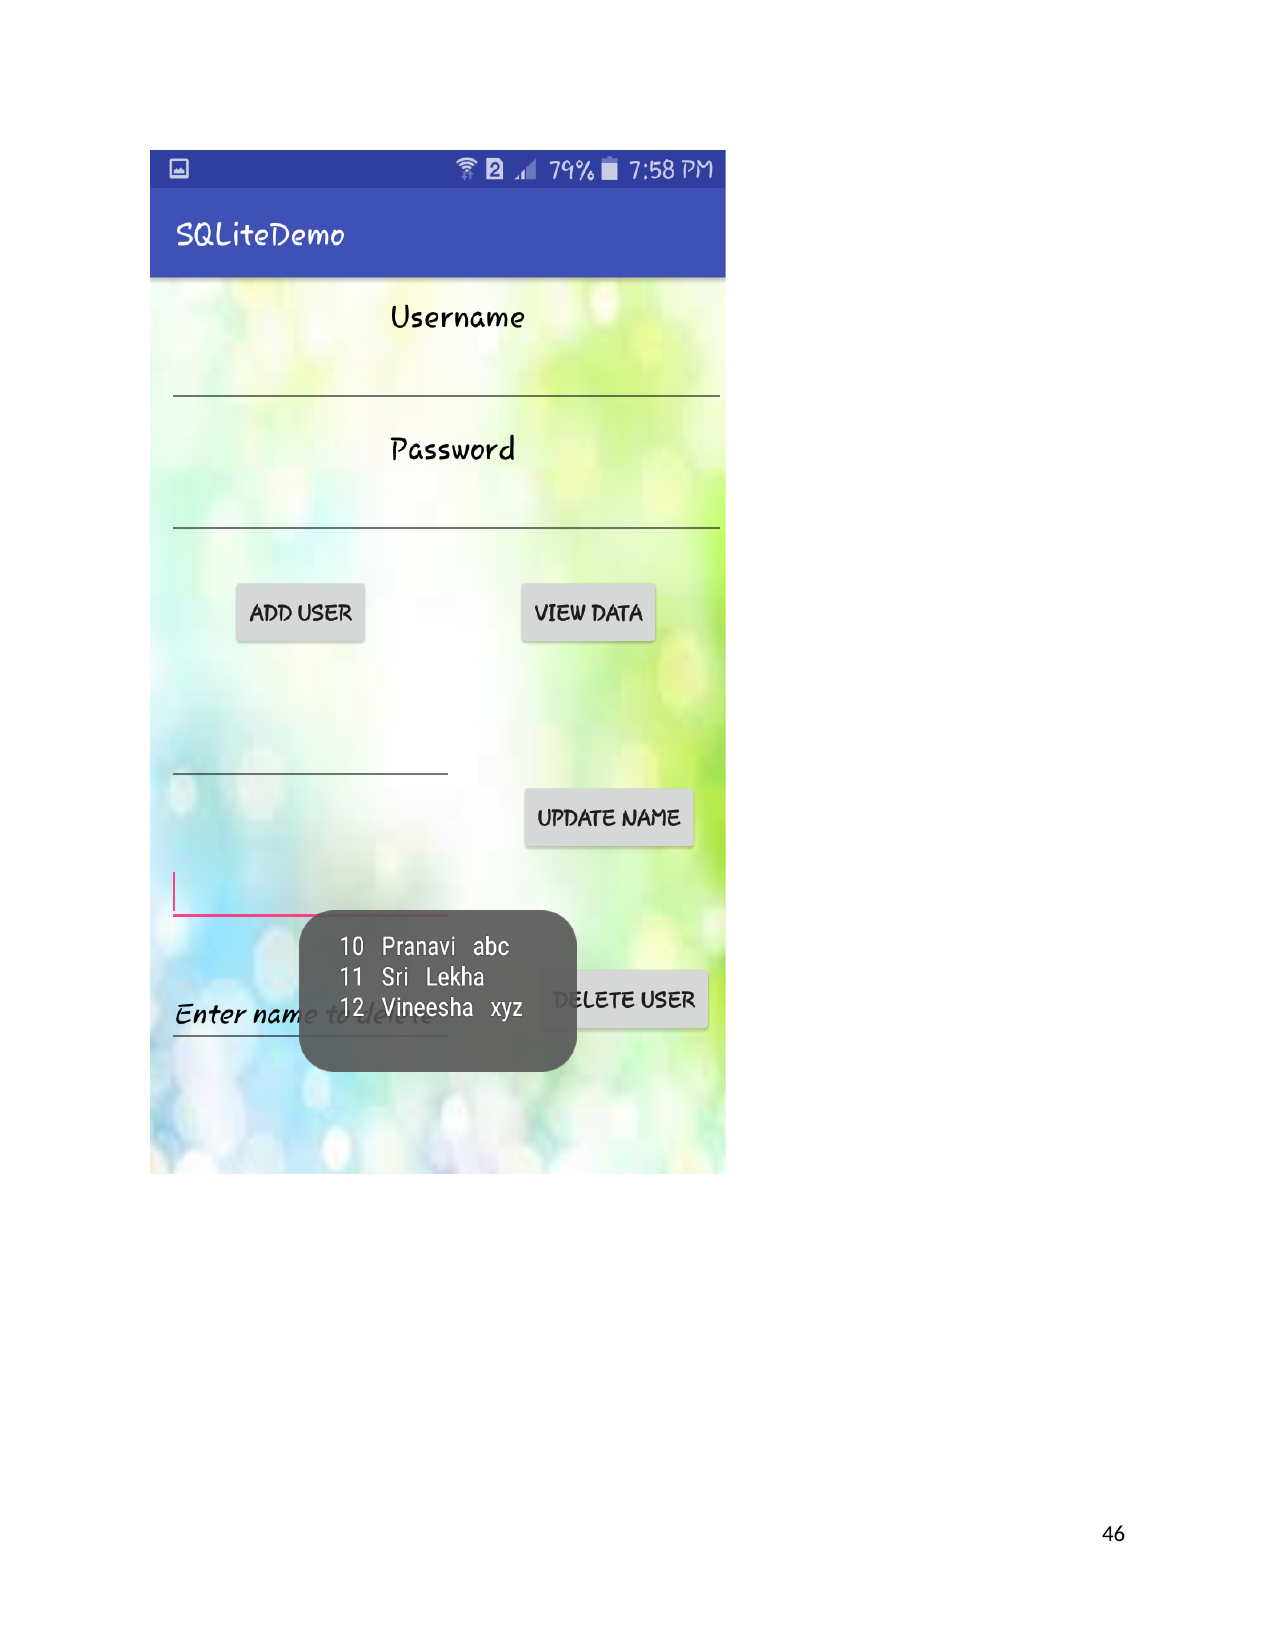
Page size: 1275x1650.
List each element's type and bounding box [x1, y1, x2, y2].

picture [150, 150, 726, 1174]
